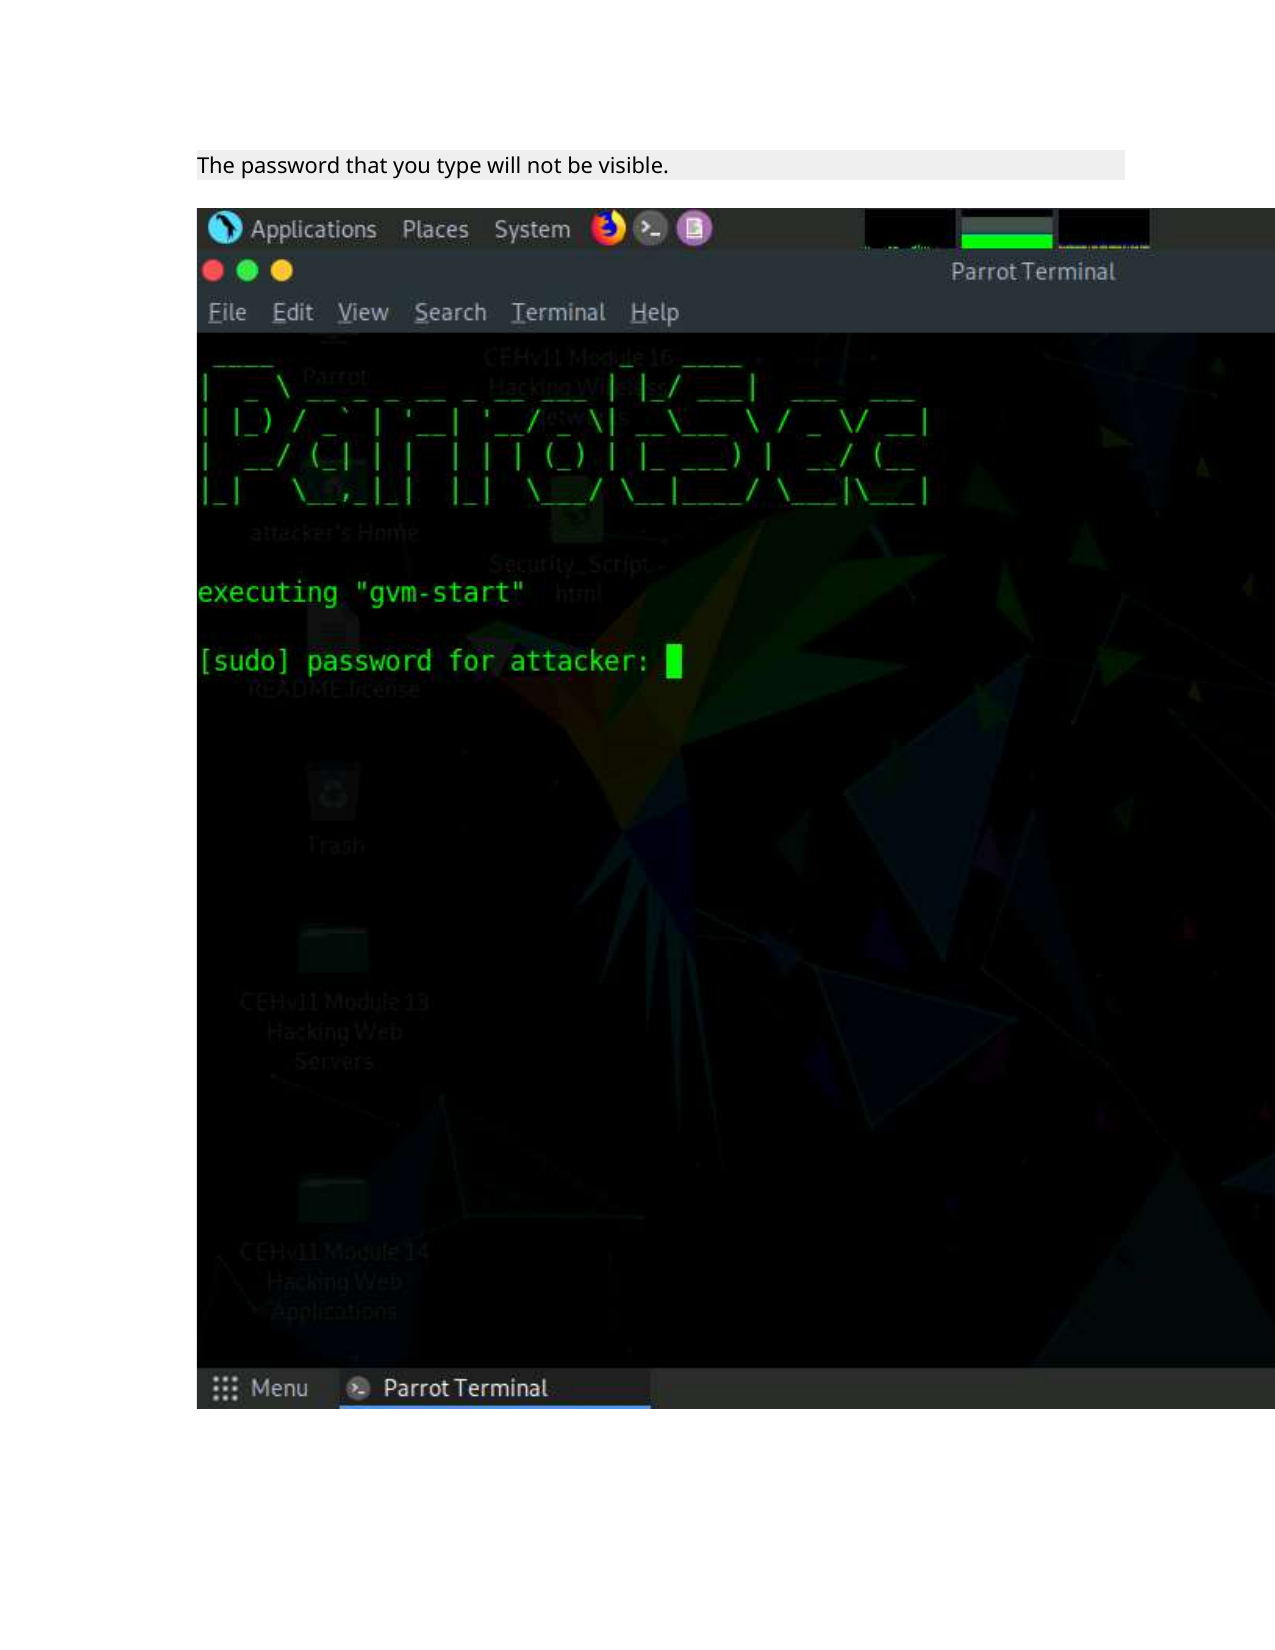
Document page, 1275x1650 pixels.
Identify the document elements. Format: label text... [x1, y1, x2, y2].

picture [196, 208, 1275, 1409]
text The password that you type will not be visible. [197, 150, 1125, 180]
